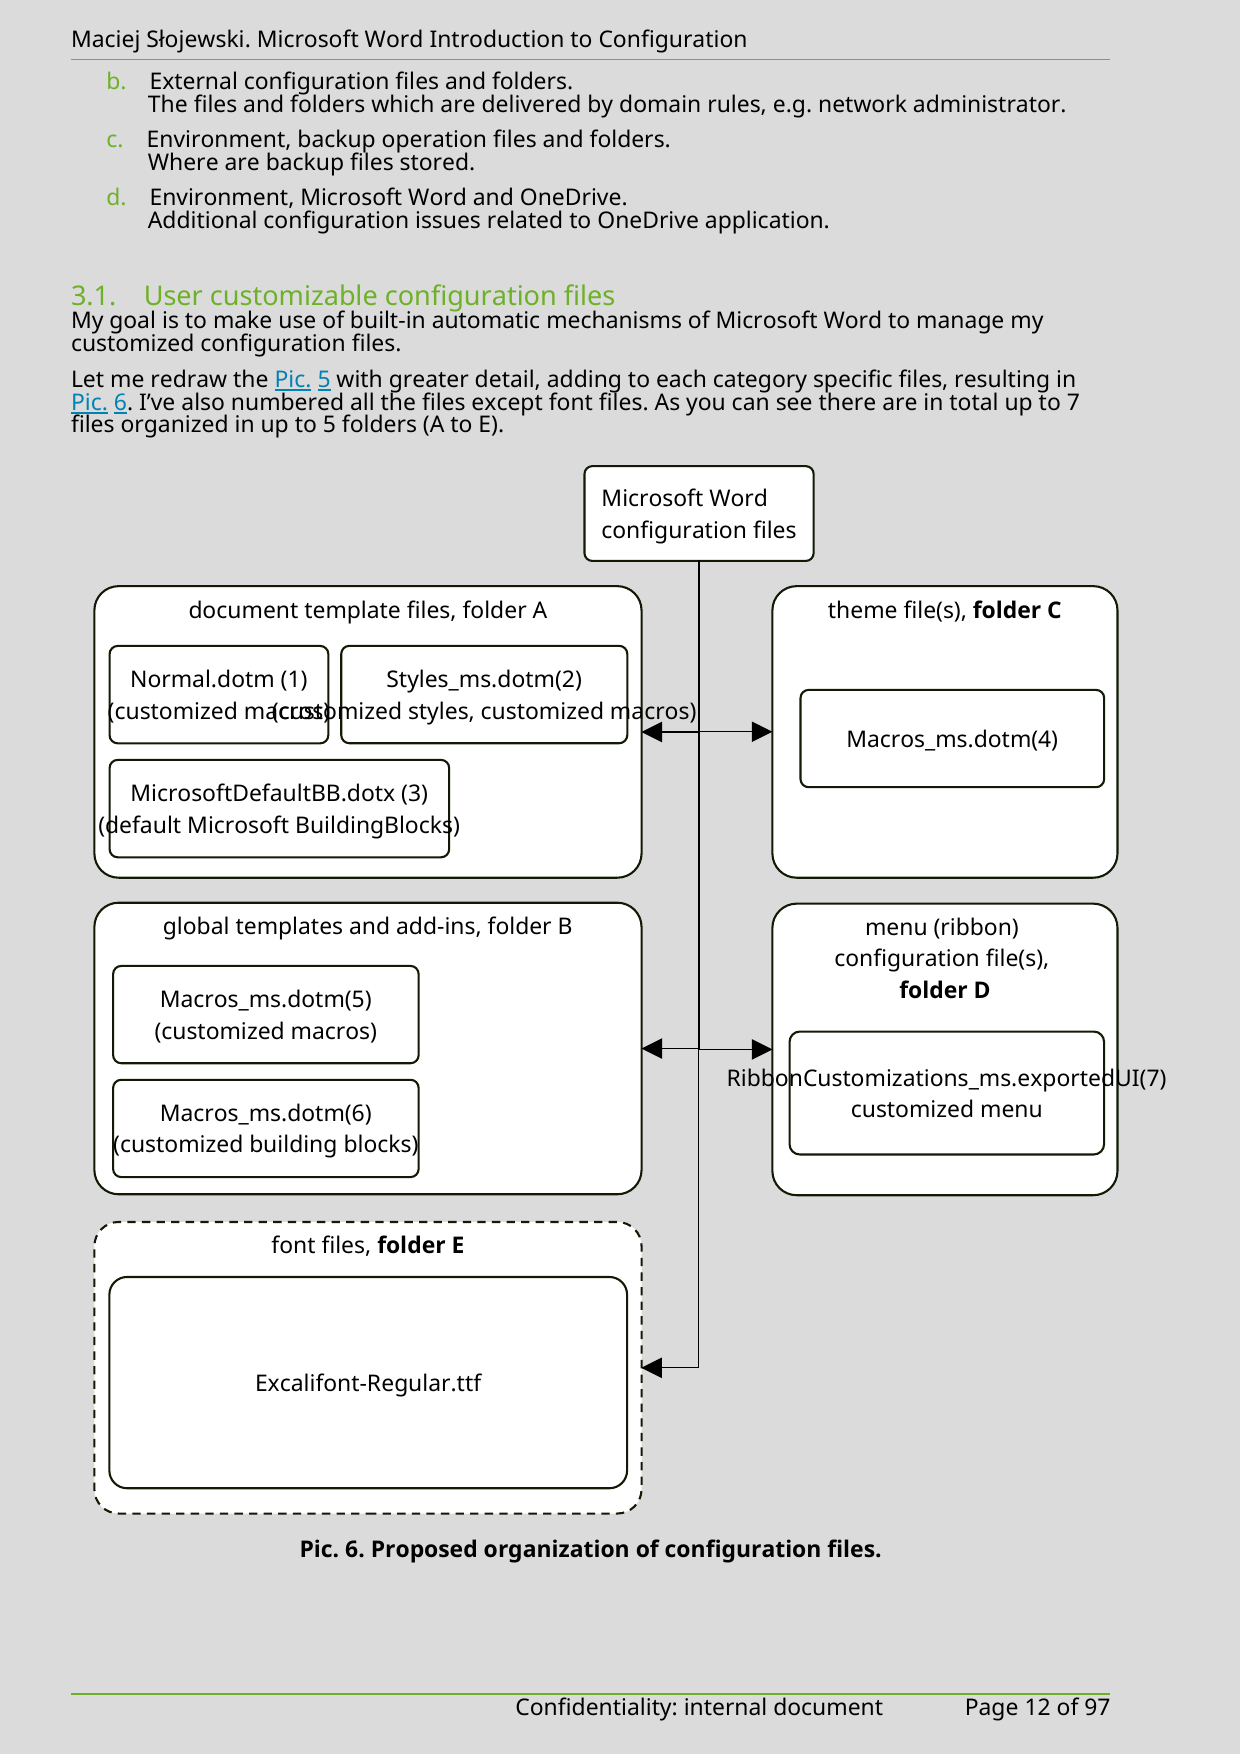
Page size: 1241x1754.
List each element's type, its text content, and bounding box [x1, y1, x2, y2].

subtitle User customizable configuration files [71, 283, 1110, 310]
list Environment, backup operation files and folders. Where are backup files stored. [106, 129, 1110, 175]
list External configuration files and folders. The files and folders which are delivered by domain rules, e.g. network administrator. [106, 71, 1110, 117]
text Pic. 6. Proposed organization of configuration files. [source: herein] [71, 1539, 1110, 1562]
text Let me redraw the Pic. 5 with greater detail, adding to each category specific files, resulting in Pic. 6. I’ve also numbered all the files except font files. As you can see there are in total up to 7 files organized in up to 5 folders (A to E). [71, 369, 1110, 437]
list Environment, Microsoft Word and OneDrive. Additional configuration issues related to OneDrive application. [106, 187, 1110, 233]
text My goal is to make use of built-in automatic mechanisms of Microsoft Word to manage my customized configuration files. [71, 310, 1110, 356]
